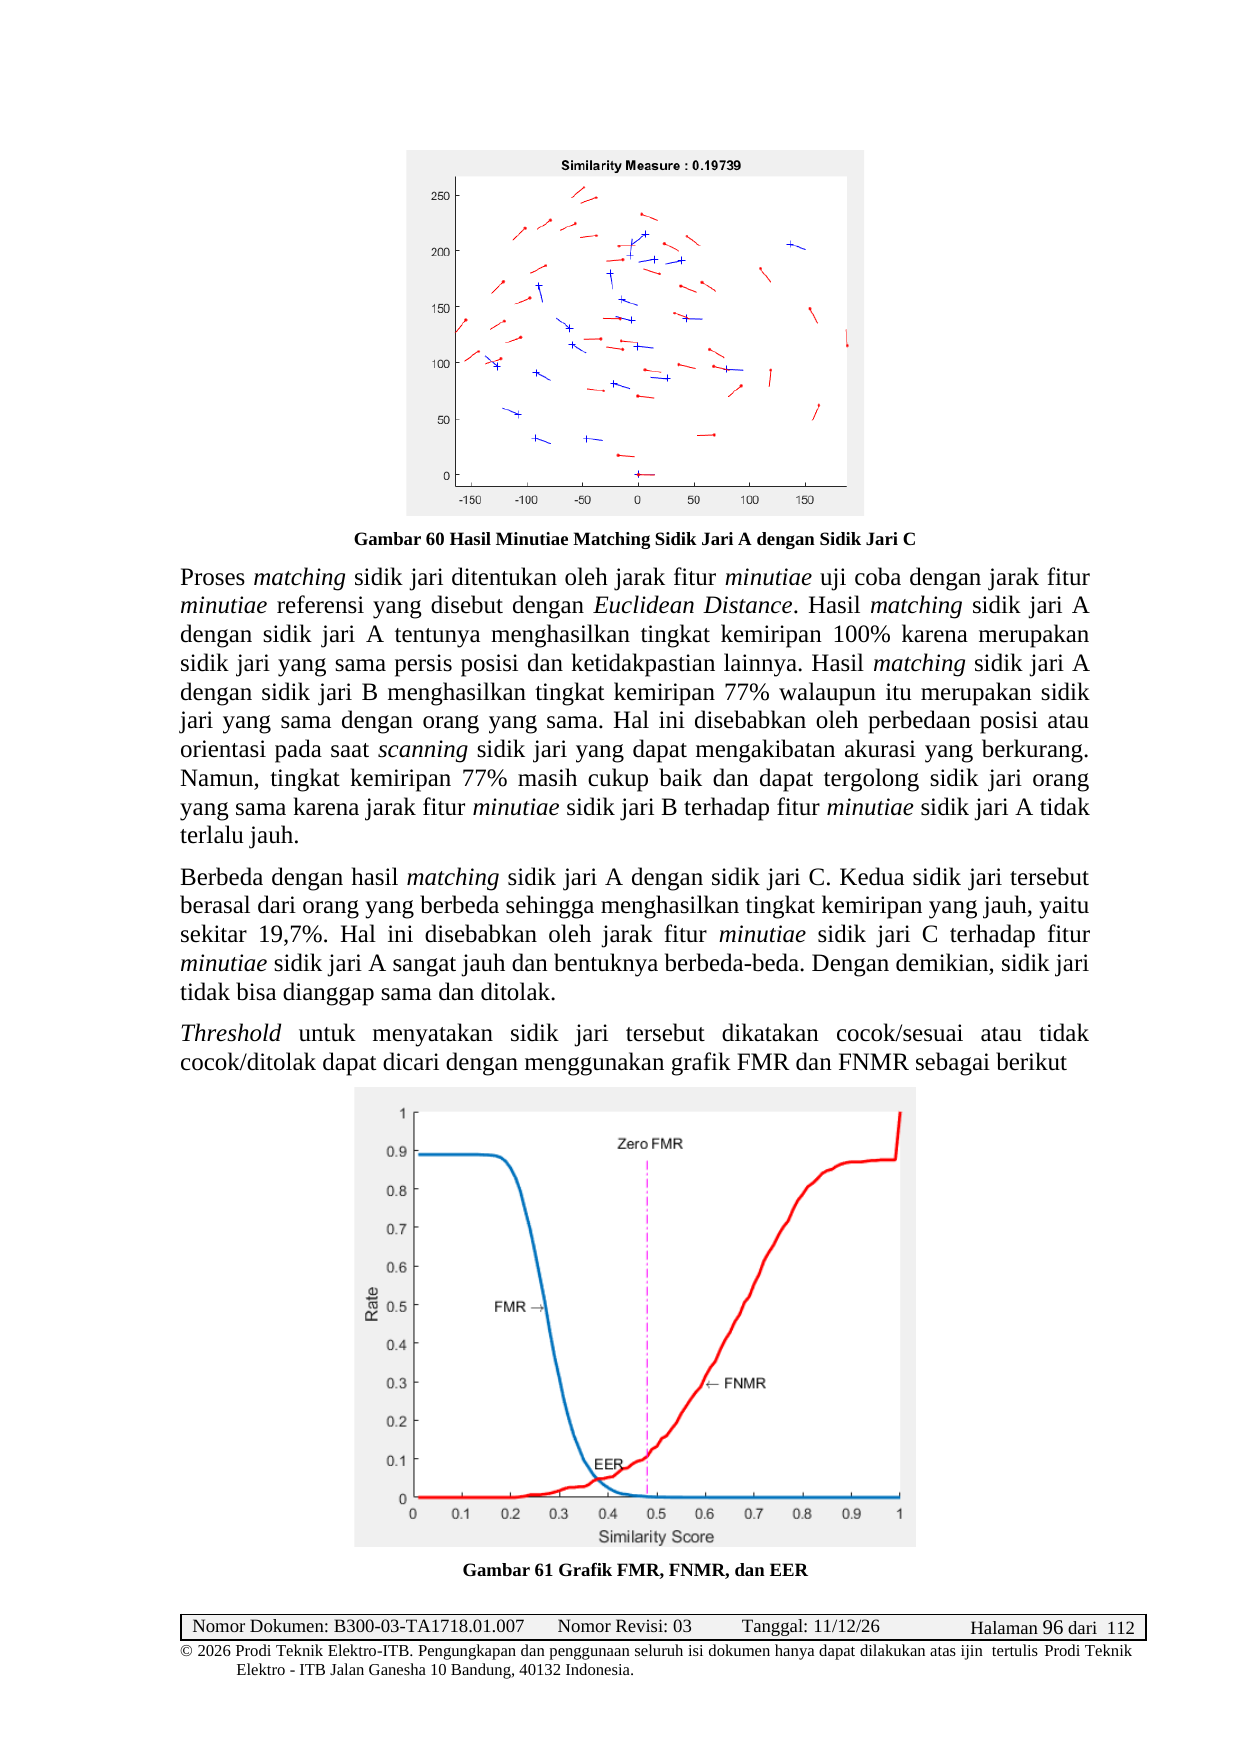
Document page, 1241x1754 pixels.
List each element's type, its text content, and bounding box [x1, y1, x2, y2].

picture [354, 1087, 916, 1547]
text Proses matching sidik jari ditentukan oleh jarak fitur minutiae uji coba dengan jarak fitur minutiae referensi yang disebut dengan Euclidean Distance. Hasil matching sidik jari A dengan sidik jari A tentunya menghasilkan tingkat kemiripan 100% karena merupakan sidik jari yang sama persis posisi dan ketidakpastian lainnya. Hasil matching sidik jari A dengan sidik jari B menghasilkan tingkat kemiripan 77% walaupun itu merupakan sidik jari yang sama dengan orang yang sama. Hal ini disebabkan oleh perbedaan posisi atau orientasi pada saat scanning sidik jari yang dapat mengakibatan akurasi yang berkurang. Namun, tingkat kemiripan 77% masih cukup baik dan dapat tergolong sidik jari orang yang sama karena jarak fitur minutiae sidik jari B terhadap fitur minutiae sidik jari A tidak terlalu jauh. [180, 562, 1090, 849]
text Gambar 61 Grafik FMR, FNMR, dan EER [180, 1559, 1090, 1581]
text Gambar 60 Hasil Minutiae Matching Sidik Jari A dengan Sidik Jari C [180, 528, 1090, 549]
text Threshold untuk menyatakan sidik jari tersebut dikatakan cocok/sesuai atau tidak cocok/ditolak dapat dicari dengan menggunakan grafik FMR dan FNMR sebagai berikut [180, 1018, 1090, 1075]
text Berbeda dengan hasil matching sidik jari A dengan sidik jari C. Kedua sidik jari tersebut berasal dari orang yang berbeda sehingga menghasilkan tingkat kemiripan yang jauh, yaitu sekitar 19,7%. Hal ini disebabkan oleh jarak fitur minutiae sidik jari C terhadap fitur minutiae sidik jari A sangat jauh dan bentuknya berbeda-beda. Dengan demikian, sidik jari tidak bisa dianggap sama dan ditolak. [180, 862, 1090, 1005]
picture [406, 150, 865, 516]
